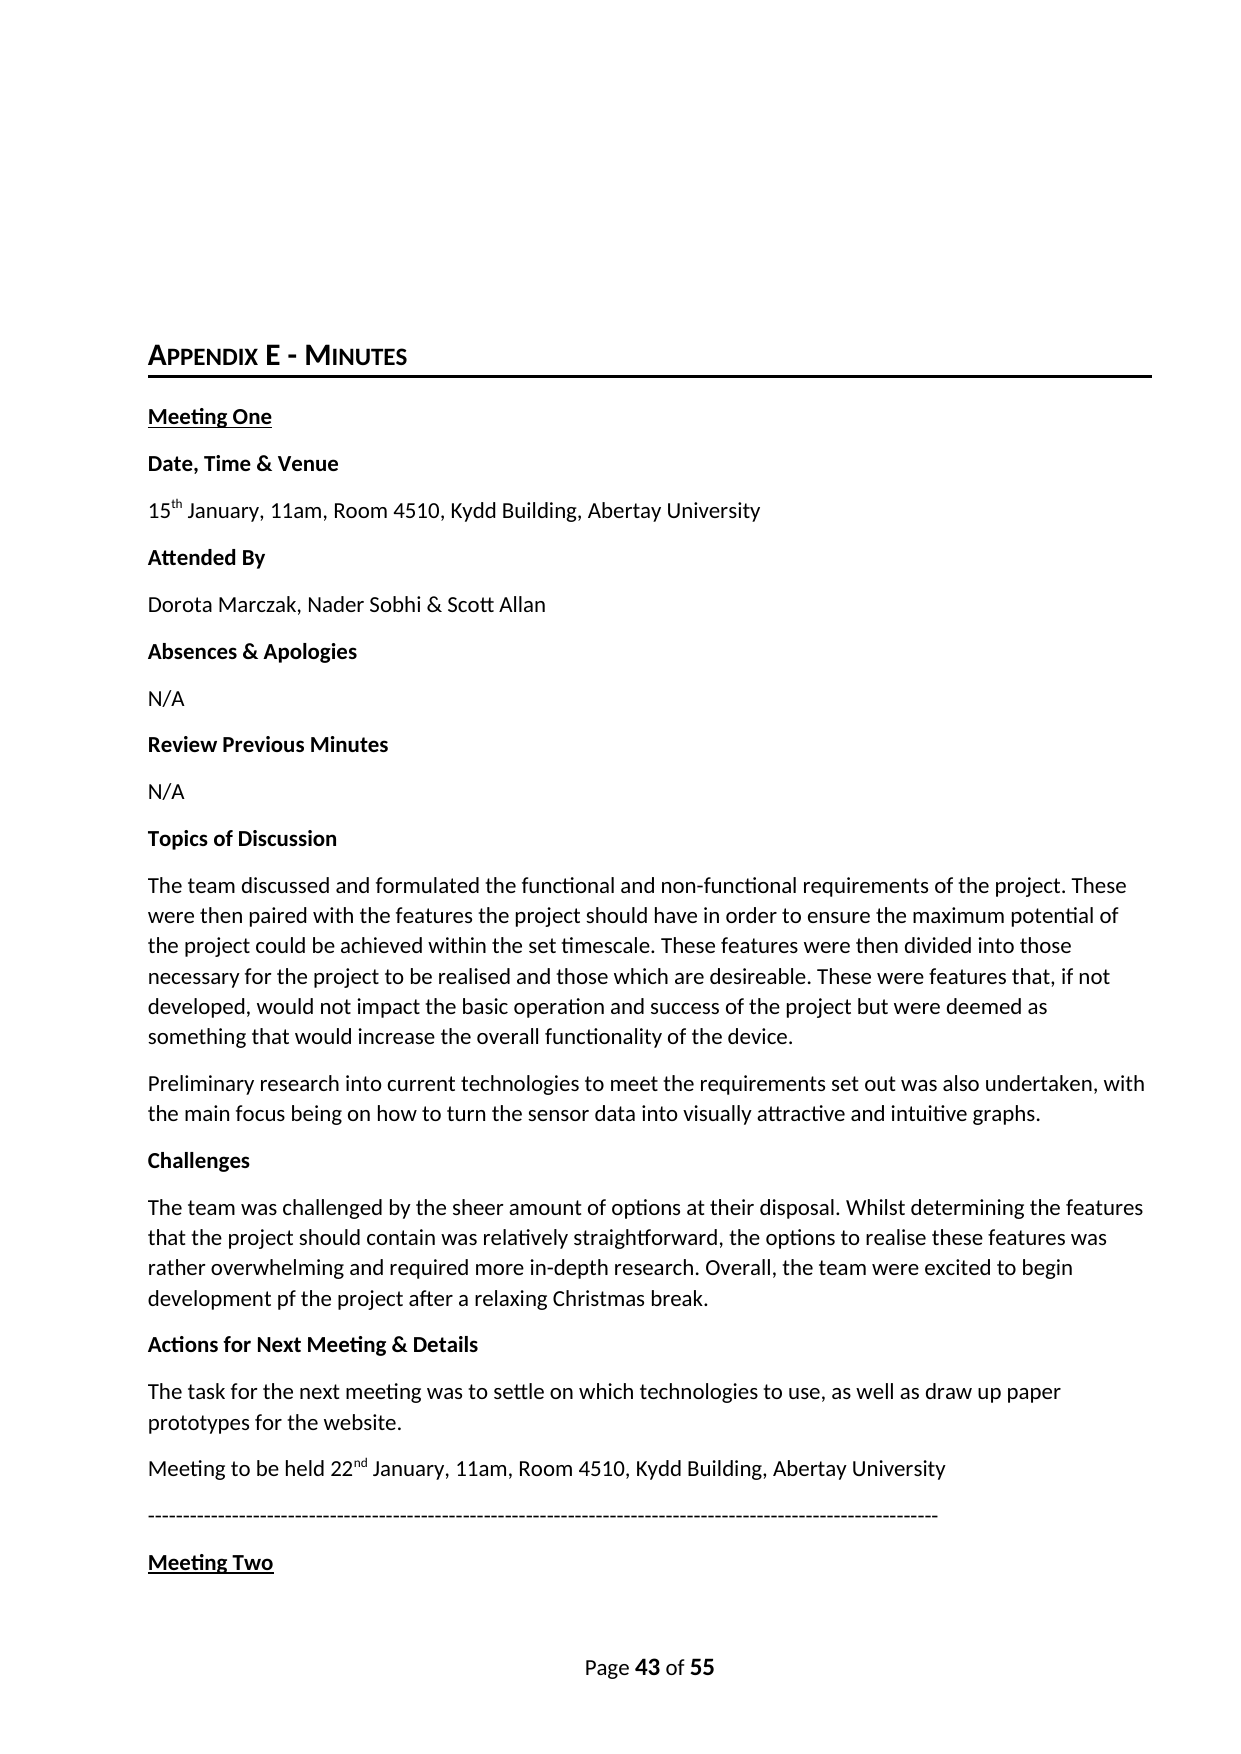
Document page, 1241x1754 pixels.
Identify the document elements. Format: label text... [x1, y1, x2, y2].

text Dorota Marczak, Nader Sobhi & Scott Allan [148, 590, 1152, 618]
text Topics of Discussion [148, 824, 1152, 852]
text The task for the next meeting was to settle on which technologies to use, as well as draw up paper prototypes for the website. [148, 1377, 1152, 1436]
text Challenges [148, 1146, 1152, 1174]
text Meeting to be held 22nd January, 11am, Room 4510, Kydd Building, Abertay University [148, 1454, 1152, 1482]
text Meeting Two [148, 1548, 1152, 1576]
subtitle Appendix E - Minutes [148, 335, 1152, 375]
text Actions for Next Meeting & Details [148, 1331, 1152, 1358]
text Preliminary research into current technologies to meet the requirements set out was also undertaken, with the main focus being on how to turn the sensor data into visually attractive and intuitive graphs. [148, 1069, 1152, 1127]
text The team was challenged by the sheer amount of options at their disposal. Whilst determining the features that the project should contain was relatively straightforward, the options to realise these features was rather overwhelming and required more in-depth research. Overall, the team were excited to begin development pf the project after a relaxing Christmas break. [148, 1193, 1152, 1312]
text Date, Time & Venue [148, 449, 1152, 477]
text N/A [148, 777, 1152, 805]
text Review Previous Minutes [148, 731, 1152, 758]
text N/A [148, 684, 1152, 712]
text Meeting One [148, 402, 1152, 430]
text ----------------------------------------------------------------------------------------------------------------- [148, 1501, 1152, 1529]
text 15th January, 11am, Room 4510, Kydd Building, Abertay University [148, 496, 1152, 524]
text Absences & Apologies [148, 637, 1152, 665]
text The team discussed and formulated the functional and non-functional requirements of the project. These were then paired with the features the project should have in order to ensure the maximum potential of the project could be achieved within the set timescale. These features were then divided into those necessary for the project to be realised and those which are desireable. These were features that, if not developed, would not impact the basic operation and success of the project but were deemed as something that would increase the overall functionality of the device. [148, 871, 1152, 1050]
text Attended By [148, 543, 1152, 571]
